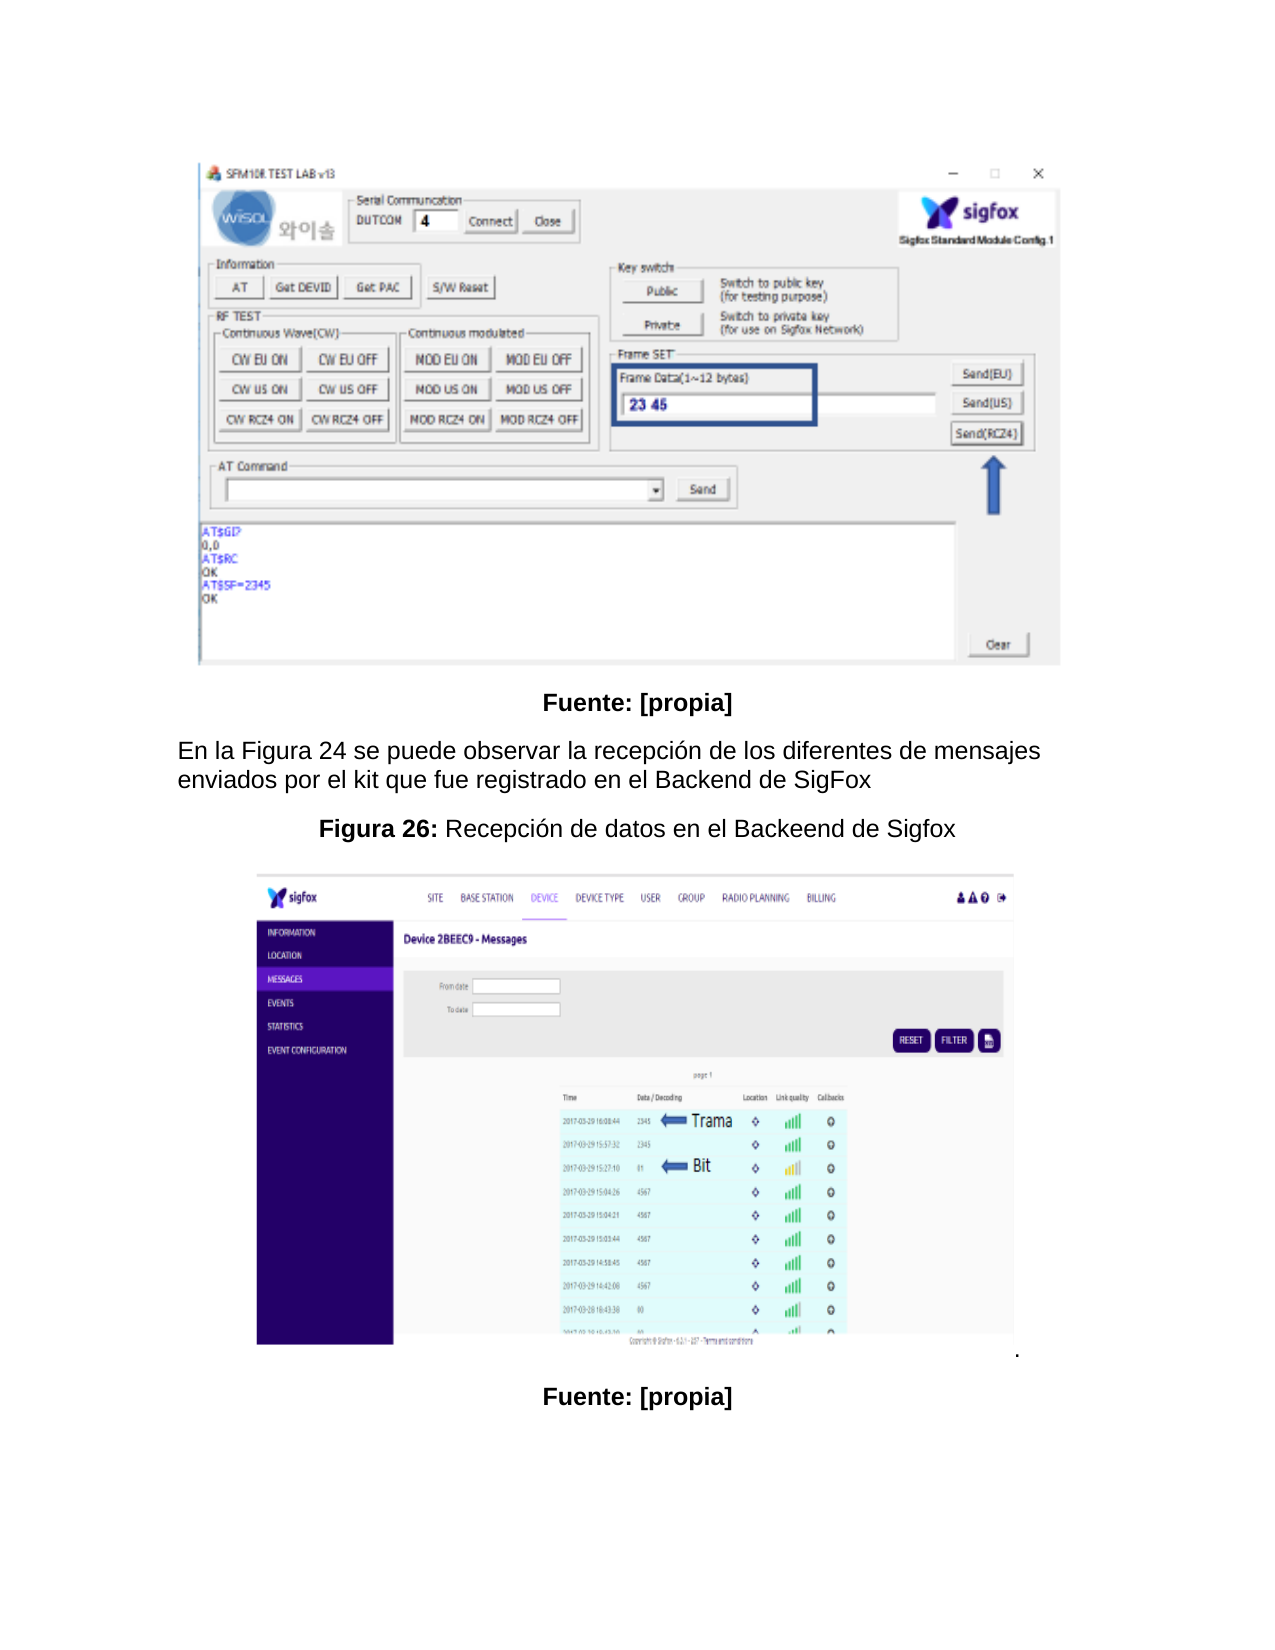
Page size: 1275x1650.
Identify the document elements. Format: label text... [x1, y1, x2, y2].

picture [177, 147, 1082, 670]
text Figura 26: Recepción de datos en el Backeend de Sigfox [177, 814, 1098, 843]
text Fuente: [propia] [177, 1382, 1098, 1411]
picture [254, 863, 1014, 1358]
text Fuente: [propia] [177, 688, 1098, 717]
text En la Figura 24 se puede observar la recepción de los diferentes de mensajes enviados por el kit que fue registrado en el Backend de SigFox [177, 736, 1098, 793]
